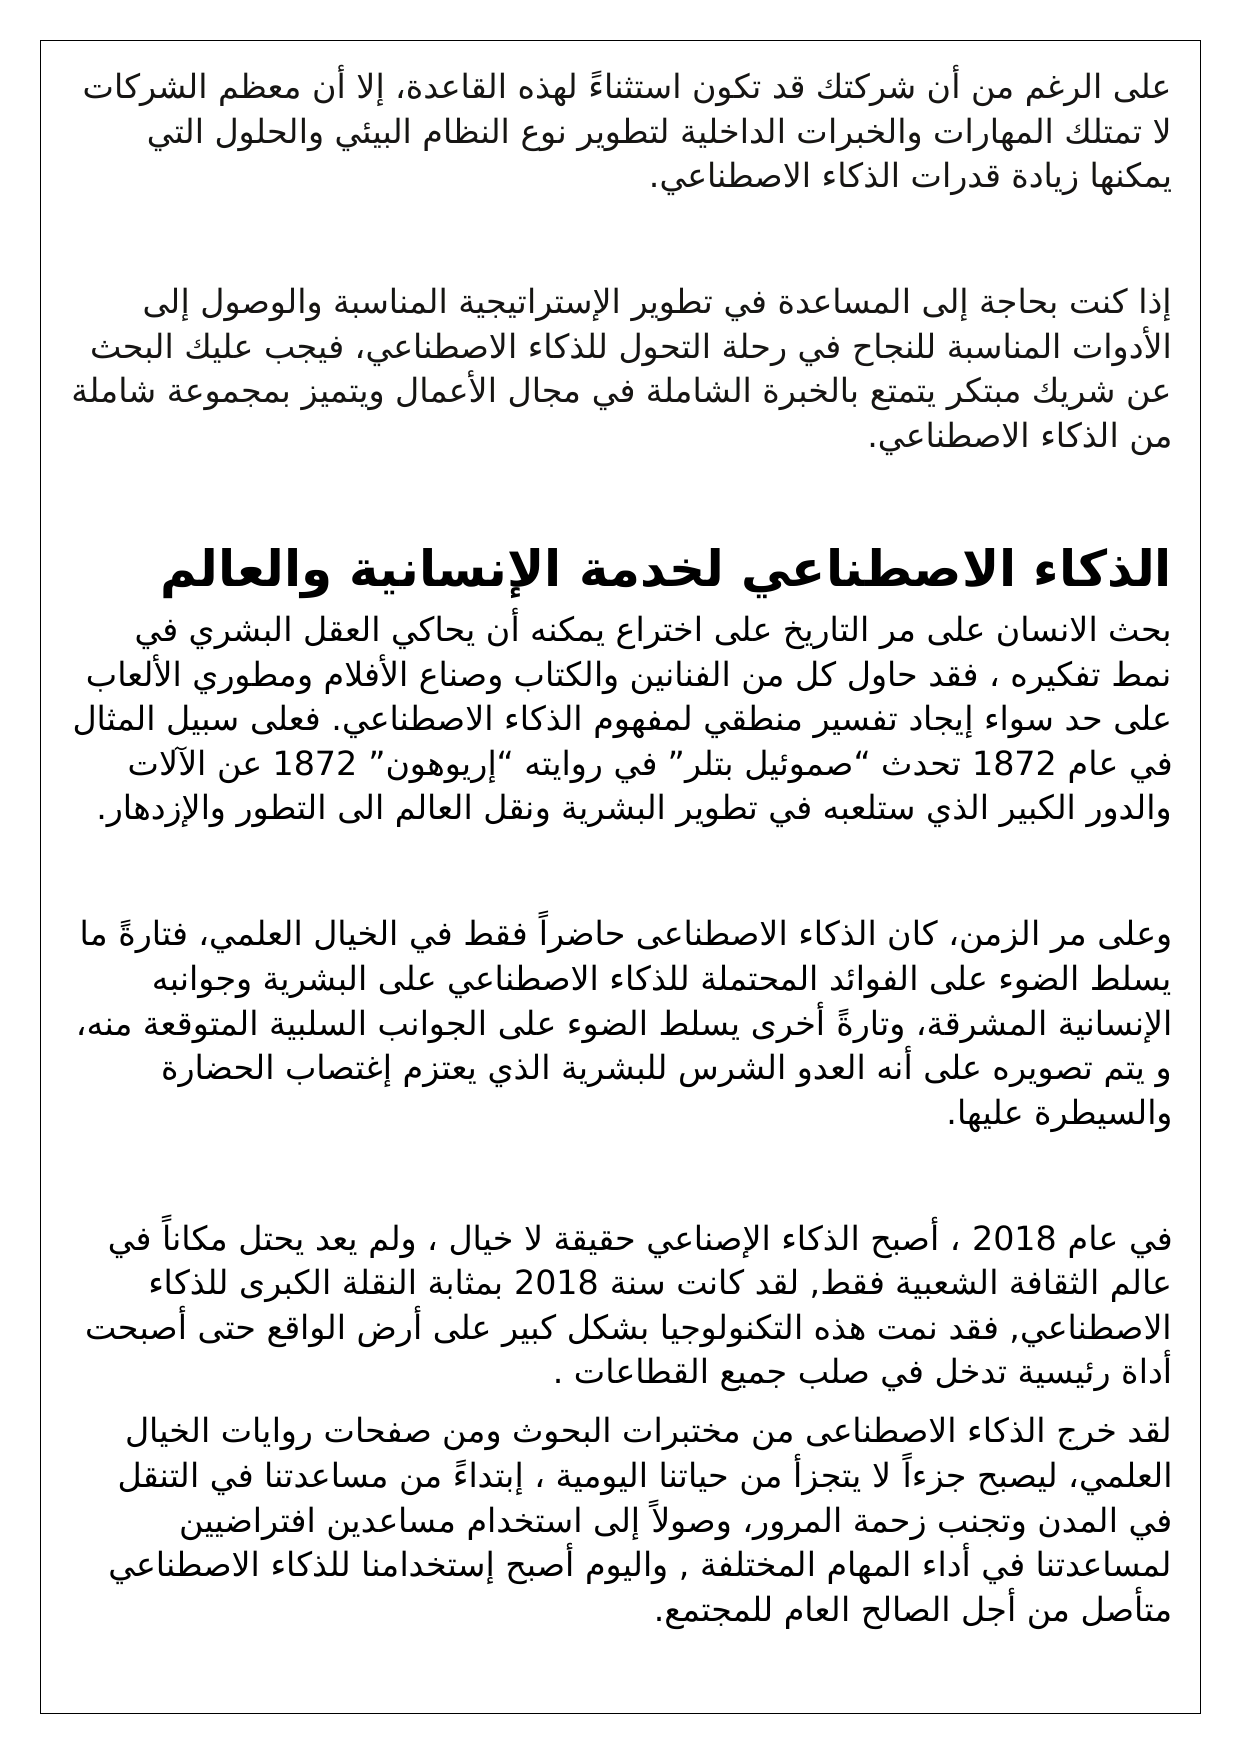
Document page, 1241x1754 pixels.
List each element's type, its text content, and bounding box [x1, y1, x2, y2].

text في عام 2018 ، أصبح الذكاء الإصناعي حقيقة لا خيال ، ولم يعد يحتل مكاناً في عالم الثقافة الشعبية فقط, لقد كانت سنة 2018 بمثابة النقلة الكبرى للذكاء الاصطناعي, فقد نمت هذه التكنولوجيا بشكل كبير على أرض الواقع حتى أصبحت أداة رئيسية تدخل في صلب جميع القطاعات . [68, 1219, 1173, 1392]
text لقد خرج الذكاء الاصطناعى من مختبرات البحوث ومن صفحات روايات الخيال العلمي، ليصبح جزءاً لا يتجزأ من حياتنا اليومية ، إبتداءً من مساعدتنا في التنقل في المدن وتجنب زحمة المرور، وصولاً إلى استخدام مساعدين افتراضيين لمساعدتنا في أداء المهام المختلفة , واليوم أصبح إستخدامنا للذكاء الاصطناعي متأصل من أجل الصالح العام للمجتمع. [68, 1412, 1173, 1629]
subtitle الذكاء الاصطناعي لخدمة الإنسانية والعالم [68, 540, 1173, 598]
text إذا كنت بحاجة إلى المساعدة في تطوير الإستراتيجية المناسبة والوصول إلى الأدوات المناسبة للنجاح في رحلة التحول للذكاء الاصطناعي، فيجب عليك البحث عن شريك مبتكر يتمتع بالخبرة الشاملة في مجال الأعمال ويتميز بمجموعة شاملة من الذكاء الاصطناعي. [68, 283, 1173, 455]
text على الرغم من أن شركتك قد تكون استثناءً لهذه القاعدة، إلا أن معظم الشركات لا تمتلك المهارات والخبرات الداخلية لتطوير نوع النظام البيئي والحلول التي يمكنها زيادة قدرات الذكاء الاصطناعي. [68, 68, 1173, 196]
text بحث الانسان على مر التاريخ على اختراع يمكنه أن يحاكي العقل البشري في نمط تفكيره ، فقد حاول كل من الفنانين والكتاب وصناع الأفلام ومطوري الألعاب على حد سواء إيجاد تفسير منطقي لمفهوم الذكاء الاصطناعي. فعلى سبيل المثال في عام 1872 تحدث “صموئيل بتلر” في روايته “إريوهون” 1872 عن الآلات والدور الكبير الذي ستلعبه في تطوير البشرية ونقل العالم الى التطور والإزدهار. [68, 611, 1173, 828]
text وعلى مر الزمن، كان الذكاء الاصطناعى حاضراً فقط في الخيال العلمي، فتارةً ما يسلط الضوء على الفوائد المحتملة للذكاء الاصطناعي على البشرية وجوانبه الإنسانية المشرقة، وتارةً أخرى يسلط الضوء على الجوانب السلبية المتوقعة منه، و يتم تصويره على أنه العدو الشرس للبشرية الذي يعتزم إغتصاب الحضارة والسيطرة عليها. [68, 915, 1173, 1132]
